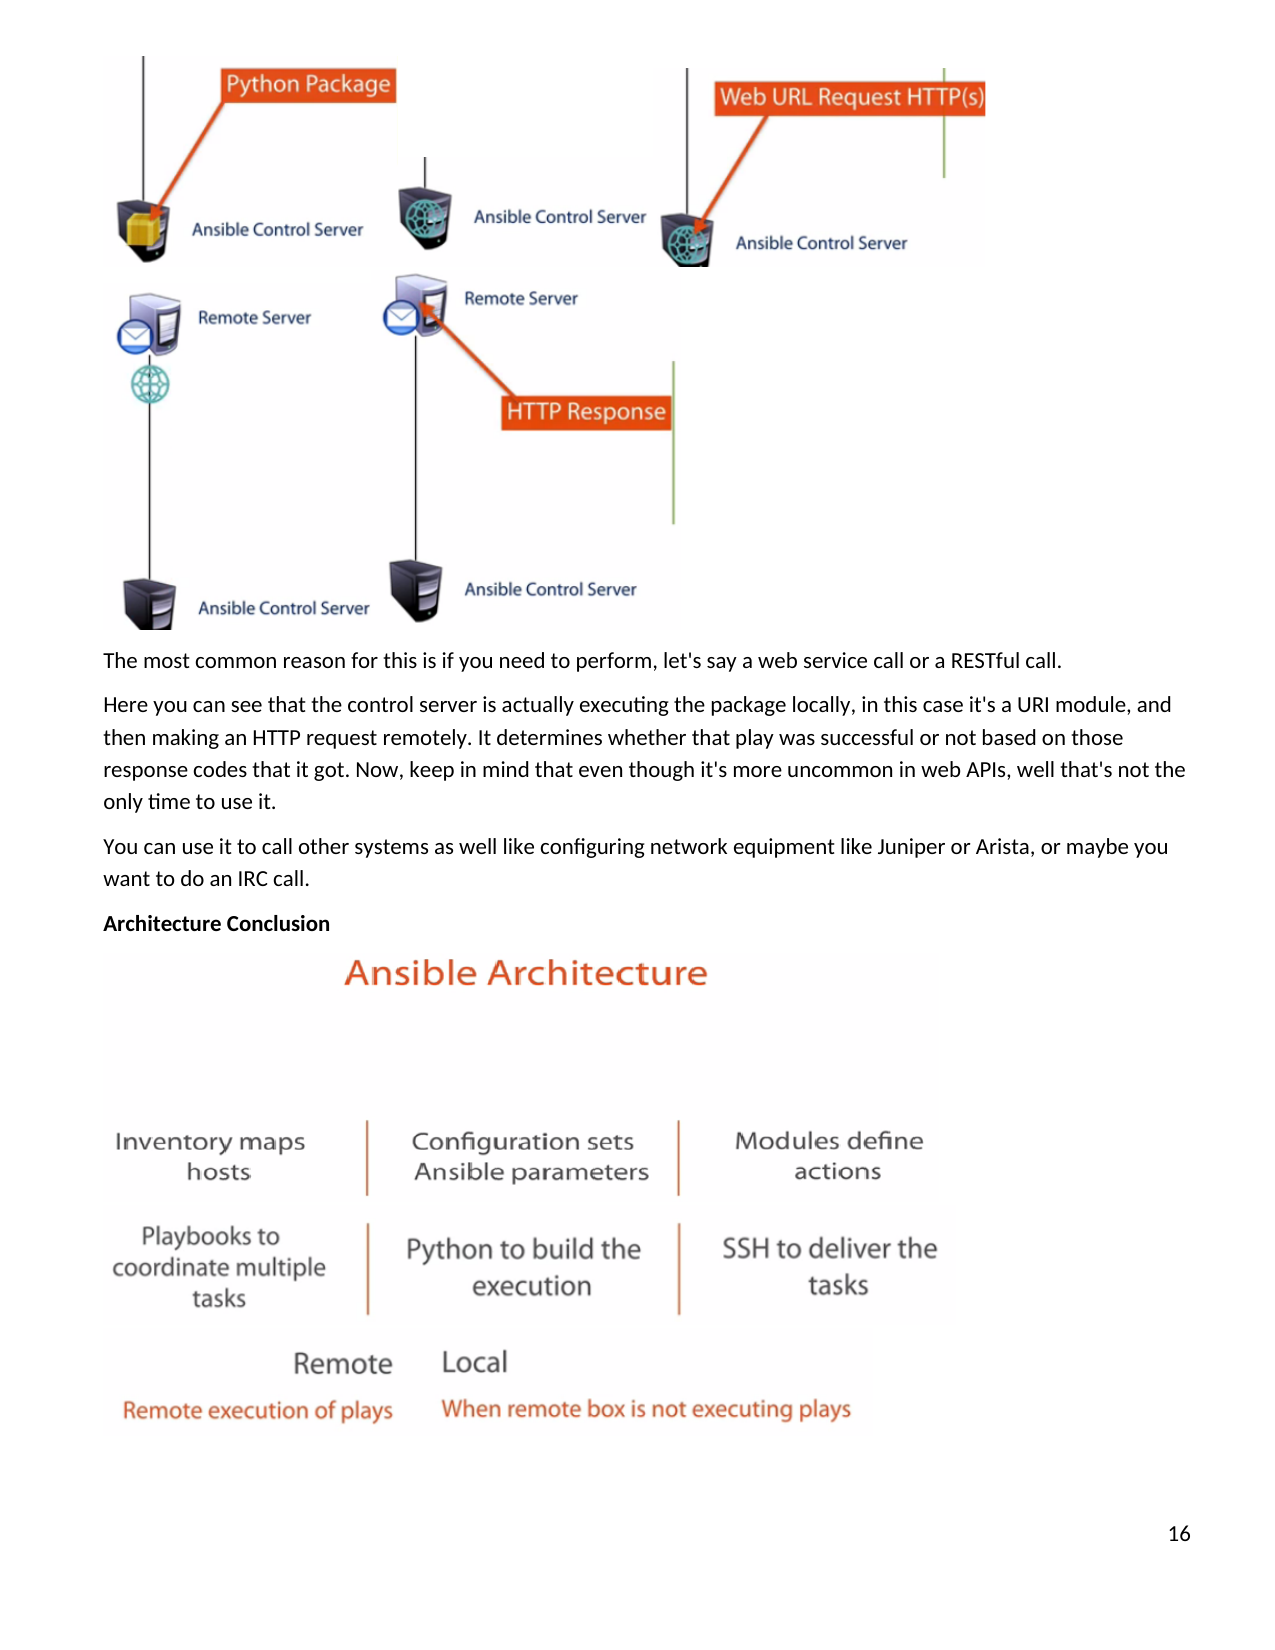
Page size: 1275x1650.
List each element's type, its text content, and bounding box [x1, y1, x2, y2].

text The most common reason for this is if you need to perform, let's say a web service call or a RESTful call. [103, 646, 1191, 674]
text Here you can see that the control server is actually executing the package locally, in this case it's a URI module, and then making an HTTP request remotely. It determines whether that play was successful or not based on those response codes that it got. Now, keep in mind that even though it's more uncommon in web APIs, well that's not the only time to use it. [103, 691, 1191, 815]
picture [103, 953, 939, 1202]
picture [103, 1205, 957, 1325]
picture [103, 1328, 873, 1436]
text You can use it to call other systems as well like configuring network equipment like Juniper or Arista, or maybe you want to do an IRC call. [103, 832, 1191, 892]
picture [103, 270, 682, 630]
text Architecture Conclusion [103, 909, 1191, 937]
picture [103, 56, 986, 267]
